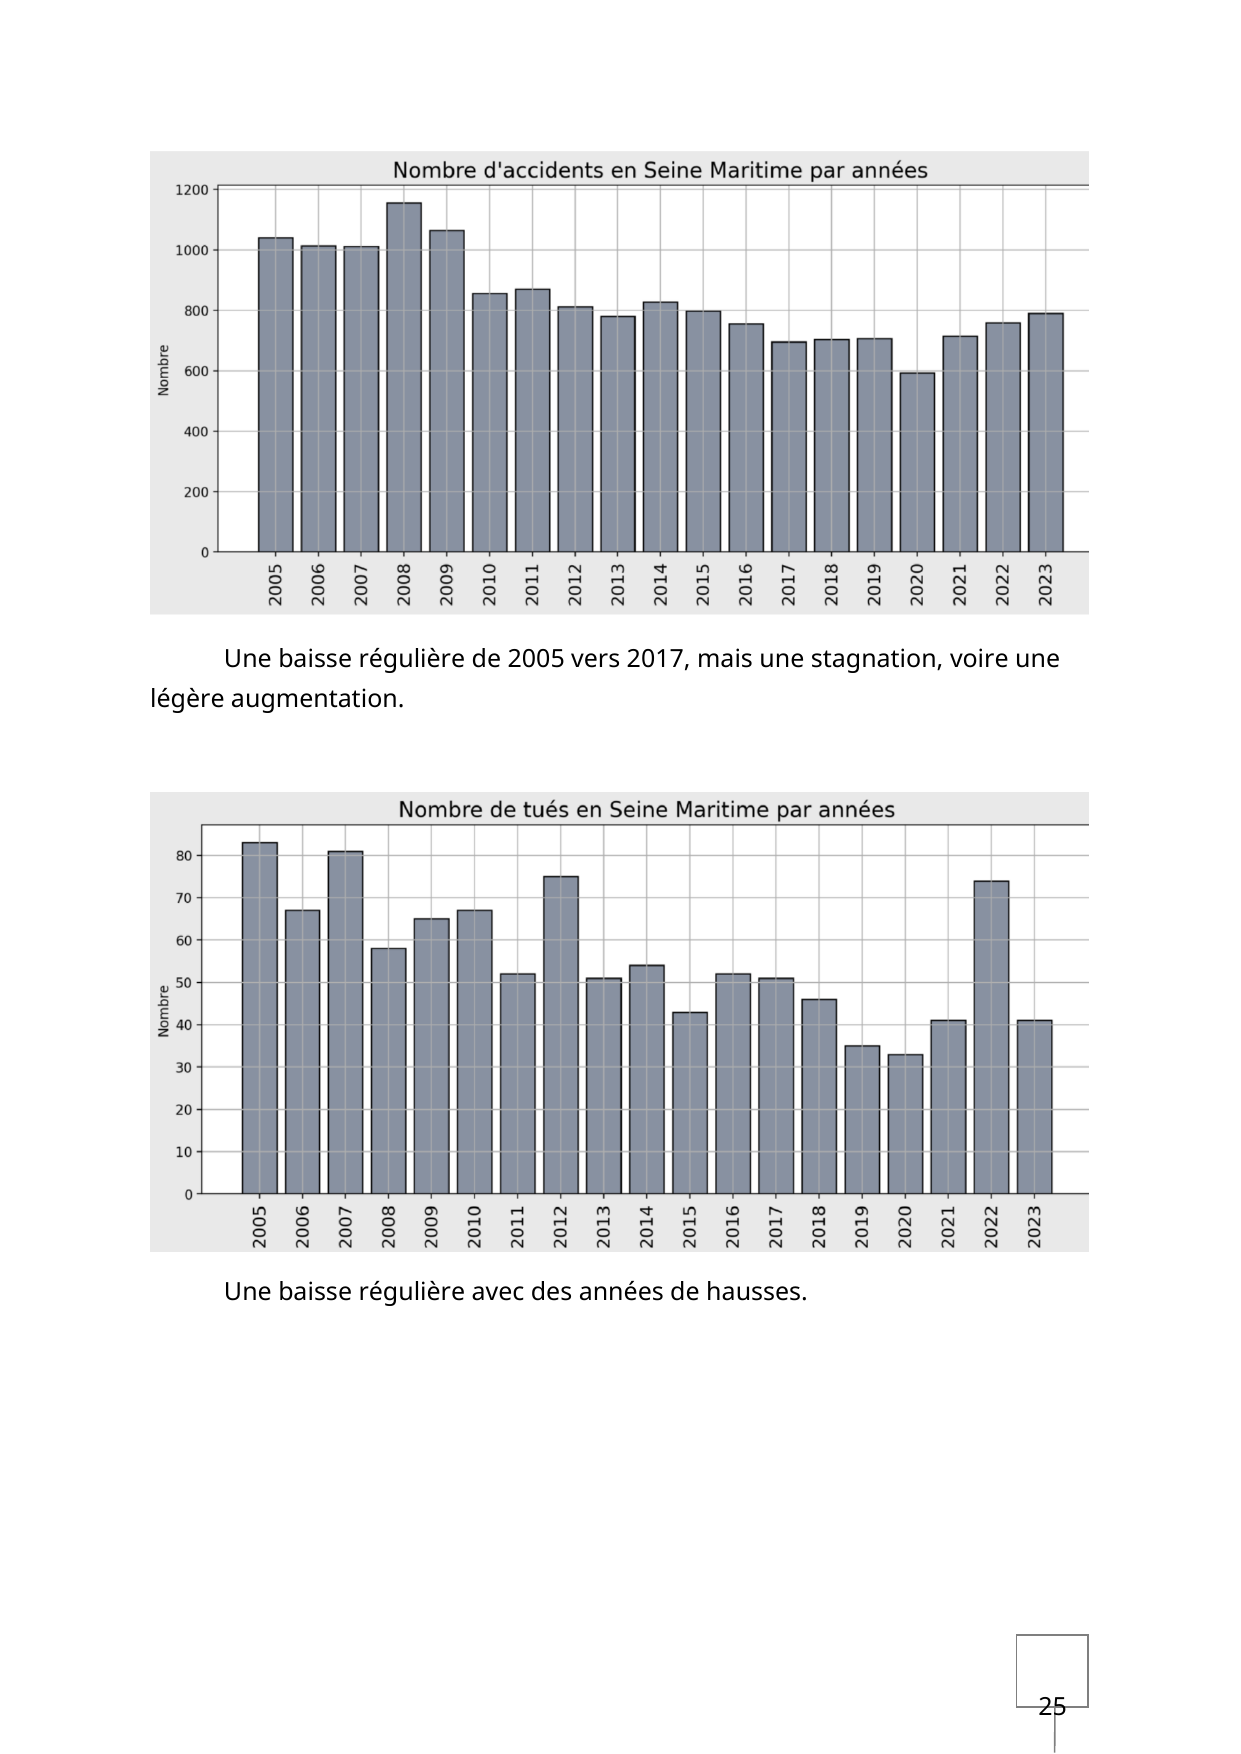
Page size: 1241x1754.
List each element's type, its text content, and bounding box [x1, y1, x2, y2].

text Une baisse régulière de 2005 vers 2017, mais une stagnation, voire une légère augmentation. [150, 641, 1090, 714]
picture [150, 150, 1089, 619]
text Une baisse régulière avec des années de hausses. [150, 1274, 1090, 1308]
picture [150, 792, 1089, 1252]
